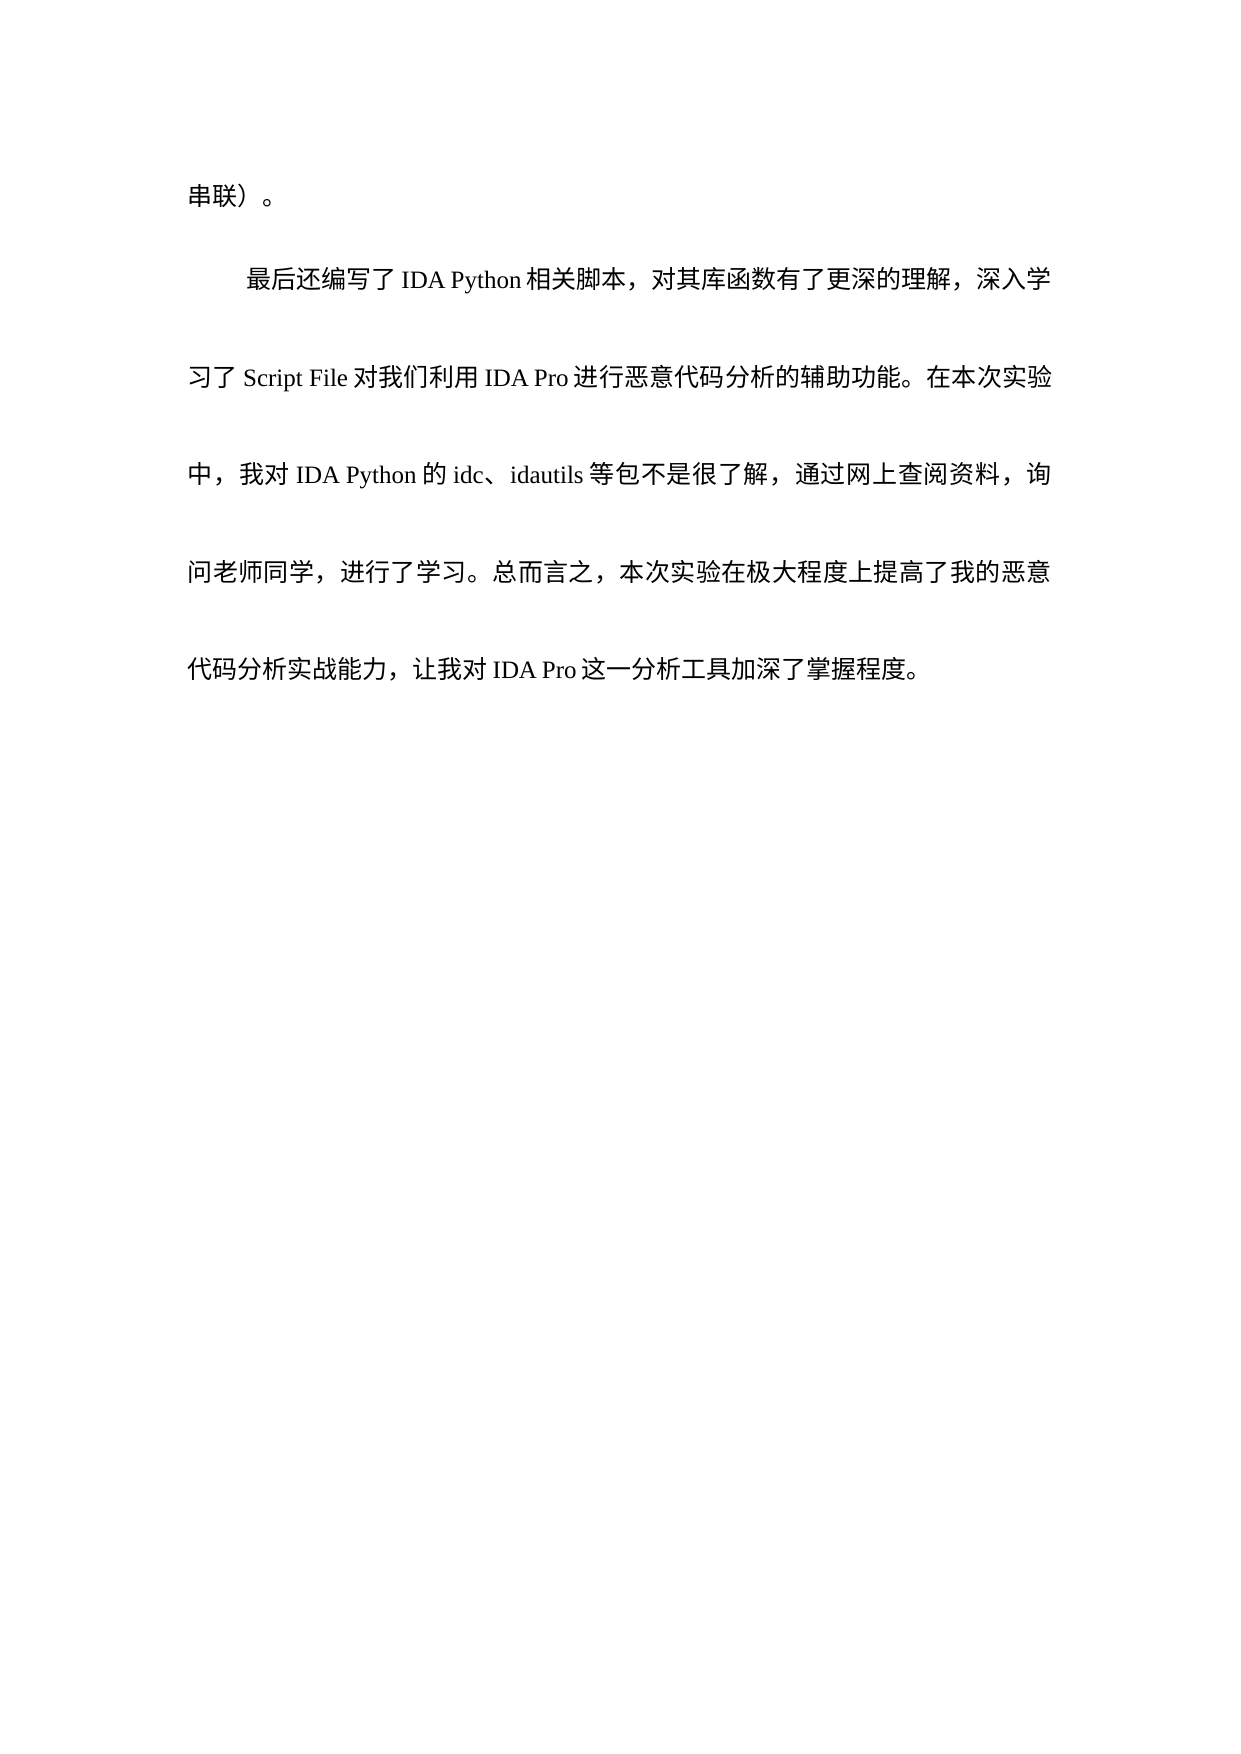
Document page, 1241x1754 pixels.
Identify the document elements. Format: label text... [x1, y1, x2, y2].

text 最后还编写了IDA Python相关脚本，对其库函数有了更深的理解，深入学习了Script File对我们利用IDA Pro进行恶意代码分析的辅助功能。在本次实验中，我对IDA Python的idc、idautils等包不是很了解，通过网上查阅资料，询问老师同学，进行了学习。总而言之，本次实验在极大程度上提高了我的恶意代码分析实战能力，让我对IDA Pro这一分析工具加深了掌握程度。 [187, 245, 1053, 700]
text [187, 162, 1053, 227]
